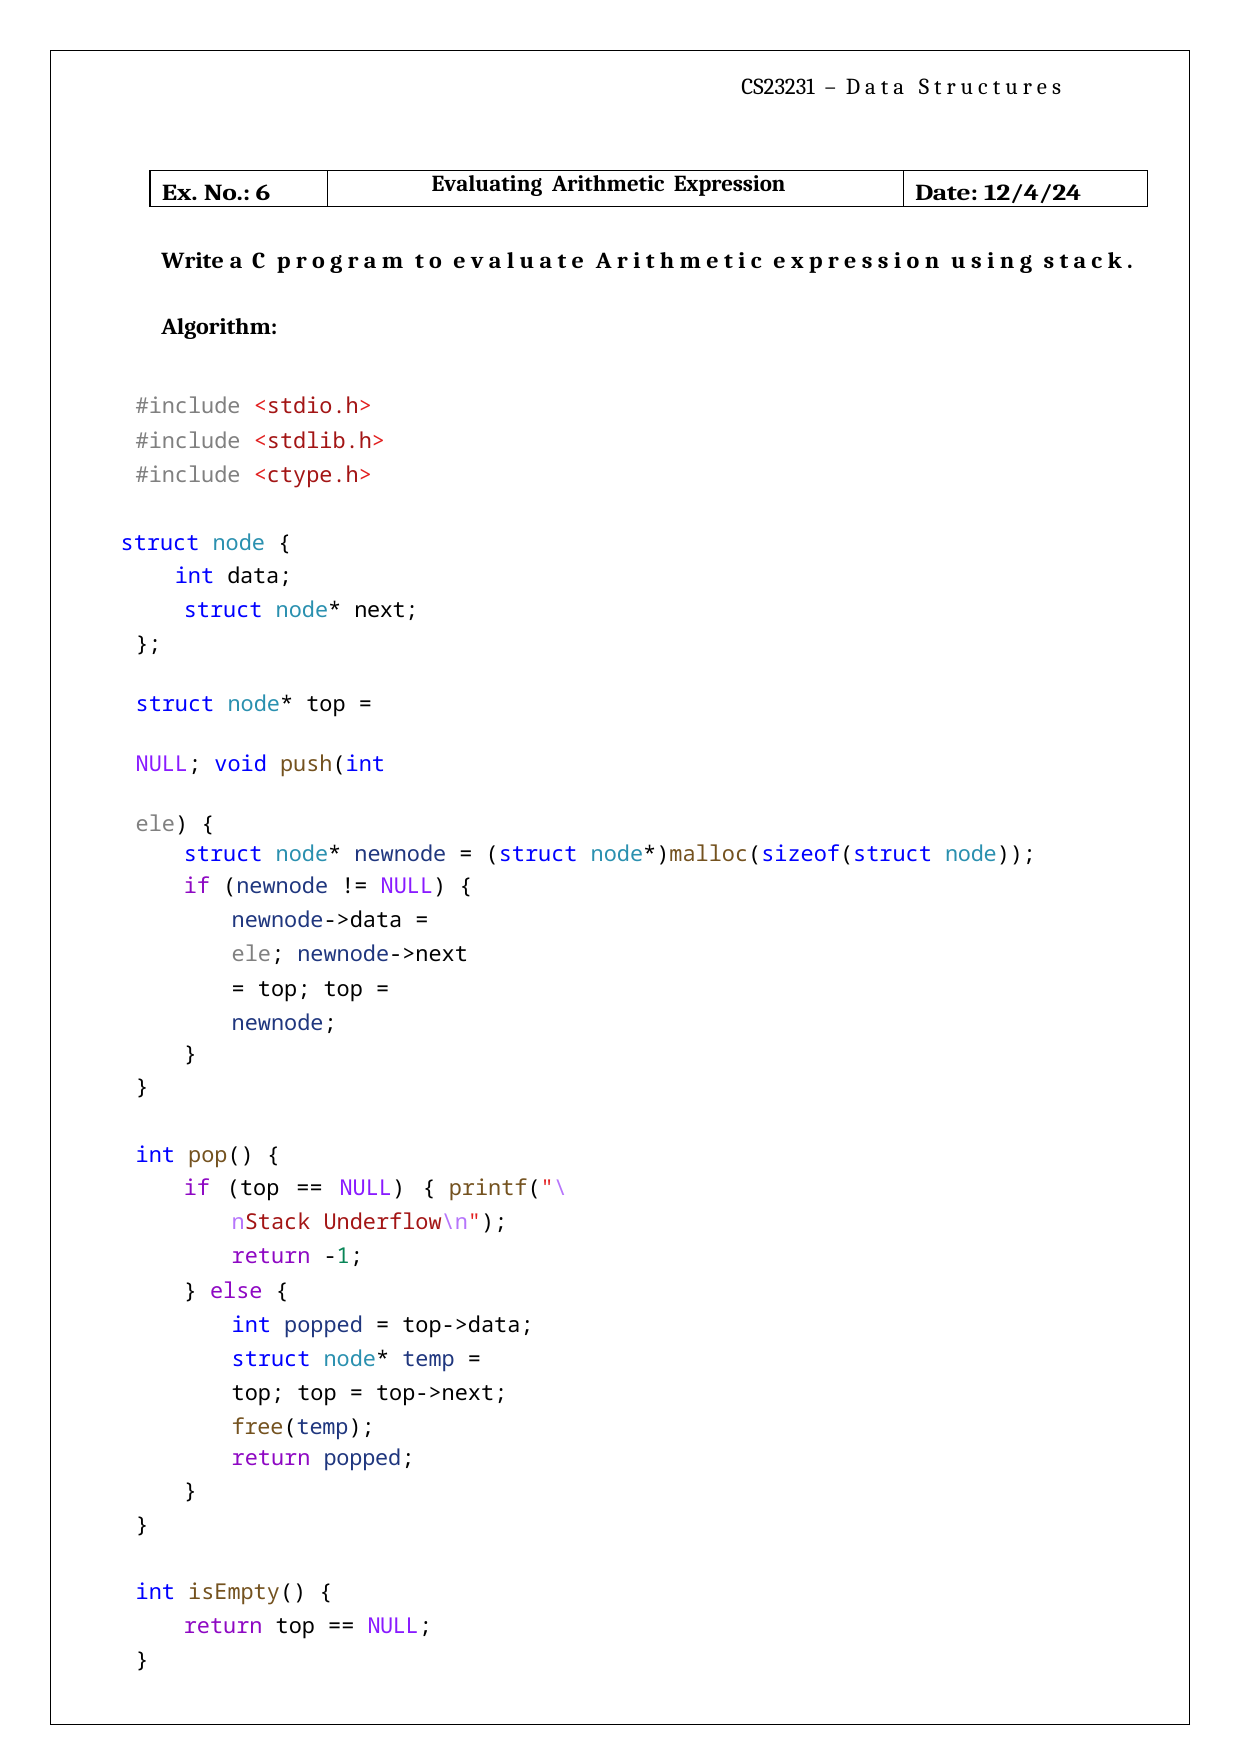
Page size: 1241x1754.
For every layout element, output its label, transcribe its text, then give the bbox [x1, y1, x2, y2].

text if (top == NULL) { printf("\nStack Underflow\n"); return -1; [183, 1172, 594, 1270]
table_header Ex. No.: 6 [151, 171, 327, 206]
text }; [135, 628, 1159, 658]
text } [135, 1071, 1159, 1100]
text int isEmpty() { [135, 1576, 1159, 1606]
text struct node* top = NULL; void push(int ele) { [135, 664, 448, 843]
text return top == NULL; [183, 1610, 1159, 1640]
text struct node* newnode = (struct node*)malloc(sizeof(struct node)); [183, 843, 1159, 866]
text } [135, 1509, 1159, 1538]
text } else { [183, 1275, 1159, 1304]
text int popped = top->data; struct node* temp = top; top = top->next; free(temp); [231, 1308, 542, 1441]
table_header Date: 12/4/24 [904, 171, 1147, 206]
text } [183, 1475, 1159, 1504]
text int data; [98, 561, 292, 590]
text if (newnode != NULL) { newnode->data = ele; newnode->next = top; top = newnode; [183, 870, 472, 1037]
text } [135, 1644, 1159, 1674]
text #include <stdio.h> #include <stdlib.h> #include <ctype.h> [135, 391, 400, 489]
text struct node* next; [183, 594, 1159, 624]
text int pop() { [135, 1138, 1159, 1168]
text Write a C p r o g r a m t o e v a l u a t e A r i t h m e t i c e x p r e s s i o n u s i n g s t a c k . Algorithm: [161, 248, 1159, 340]
text struct node { [98, 527, 292, 557]
text } [183, 1041, 1159, 1067]
table_header Evaluating Arithmetic Expression [328, 171, 903, 206]
text return popped; [231, 1445, 1159, 1471]
